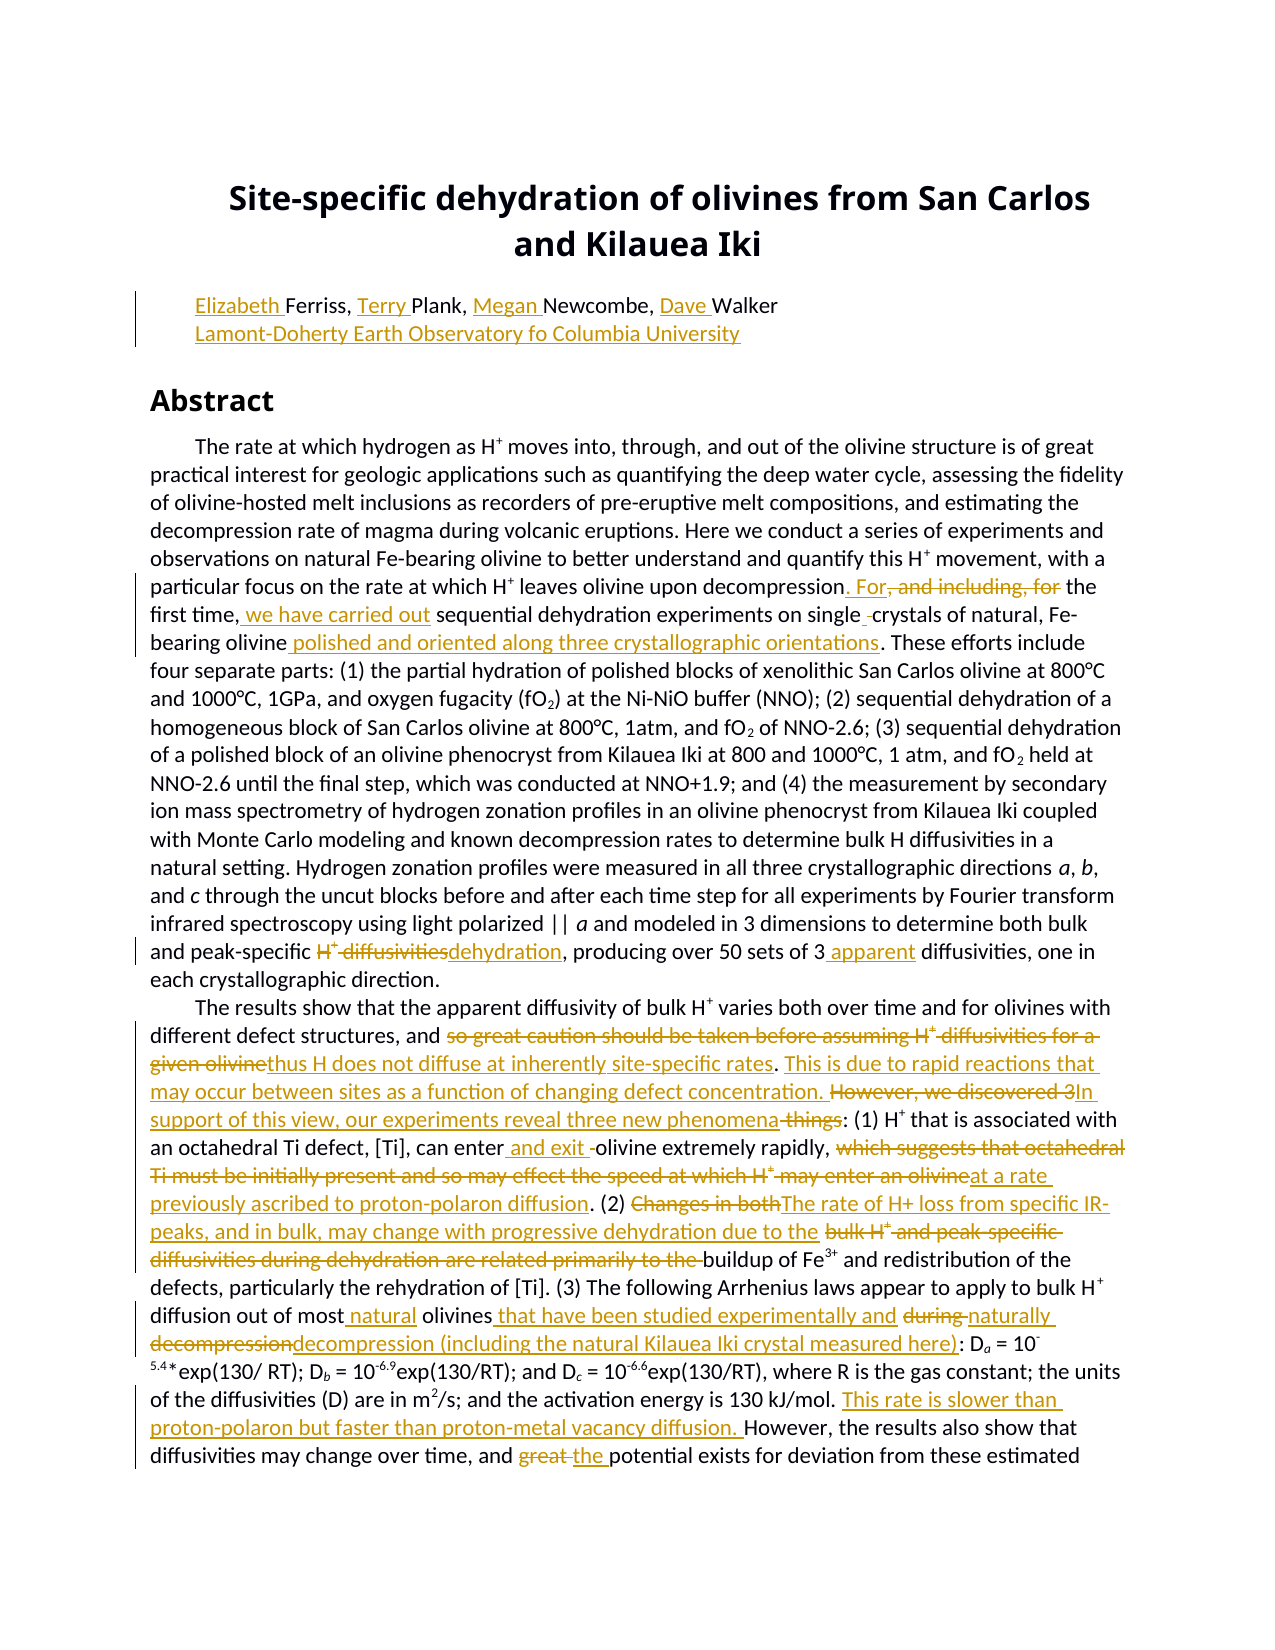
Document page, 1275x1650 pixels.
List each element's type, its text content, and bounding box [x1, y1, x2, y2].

subtitle Abstract [150, 380, 1125, 420]
text Ferriss, Plank, Newcombe, Walker [150, 291, 1125, 319]
title Site-specific dehydration of olivines from San Carlos and Kilauea Iki [150, 175, 1125, 266]
text The rate at which hydrogen as H+ moves into, through, and out of the olivine structure is of great practical interest for geologic applications such as quantifying the deep water cycle, assessing the fidelity of olivine-hosted melt inclusions as recorders of pre-eruptive melt compositions, and estimating the decompression rate of magma during volcanic eruptions. Here we conduct a series of experiments and observations on natural Fe-bearing olivine to better understand and quantify this H+ movement, with a particular focus on the rate at which H+ leaves olivine upon decompression the first time, sequential dehydration experiments on singlecrystals of natural, Fe-bearing olivine. These efforts include four separate parts: (1) the partial hydration of polished blocks of xenolithic San Carlos olivine at 800°C and 1000°C, 1GPa, and oxygen fugacity (fO2) at the Ni-NiO buffer (NNO); (2) sequential dehydration of a homogeneous block of San Carlos olivine at 800°C, 1atm, and fO2 of NNO-2.6; (3) sequential dehydration of a polished block of an olivine phenocryst from Kilauea Iki at 800 and 1000°C, 1 atm, and fO2 held at NNO-2.6 until the final step, which was conducted at NNO+1.9; and (4) the measurement by secondary ion mass spectrometry of hydrogen zonation profiles in an olivine phenocryst from Kilauea Iki coupled with Monte Carlo modeling and known decompression rates to determine bulk H diffusivities in a natural setting. Hydrogen zonation profiles were measured in all three crystallographic directions a, b, and c through the uncut blocks before and after each time step for all experiments by Fourier transform infrared spectroscopy using light polarized || a and modeled in 3 dimensions to determine both bulk and peak-specific , producing over 50 sets of 3 diffusivities, one in each crystallographic direction. [150, 432, 1125, 993]
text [150, 993, 1125, 1469]
